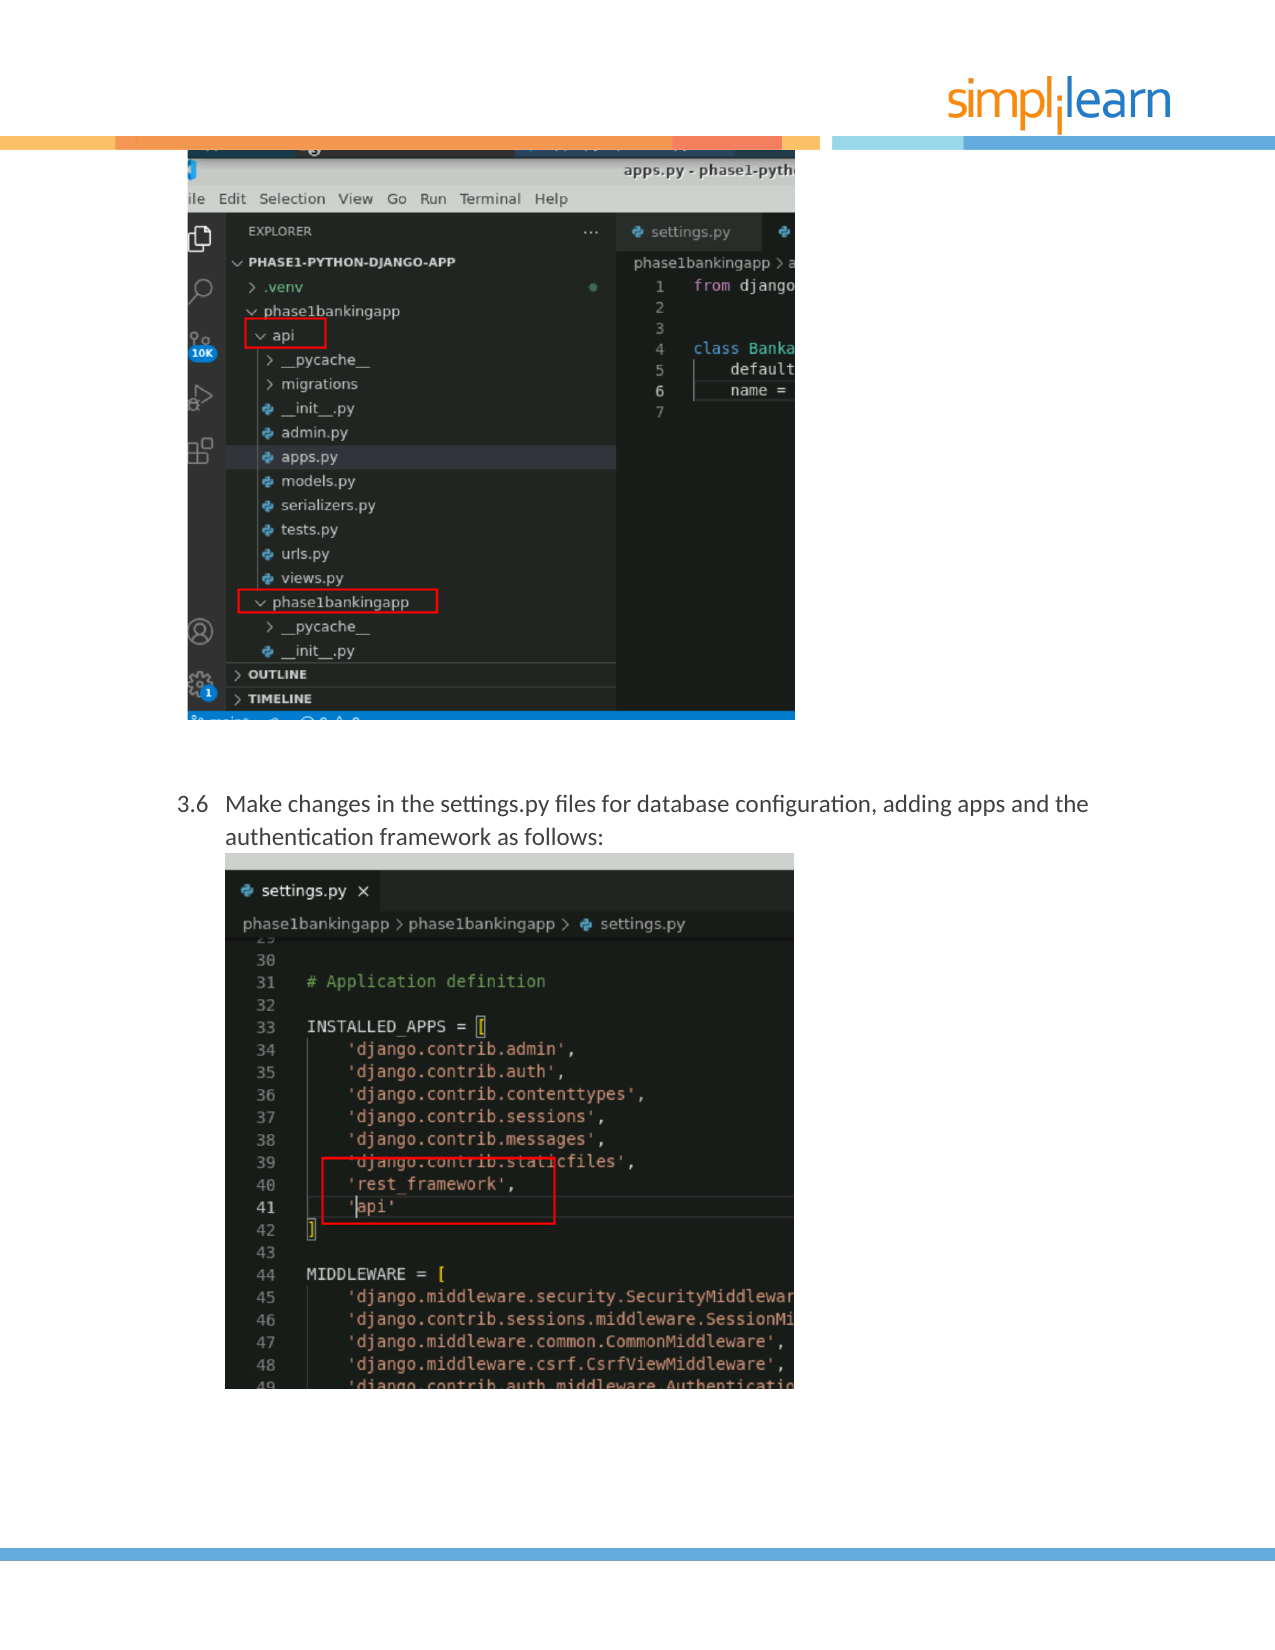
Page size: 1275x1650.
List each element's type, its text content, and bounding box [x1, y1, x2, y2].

picture [0, 76, 1275, 720]
picture [0, 1548, 1275, 1562]
picture [225, 853, 794, 1389]
